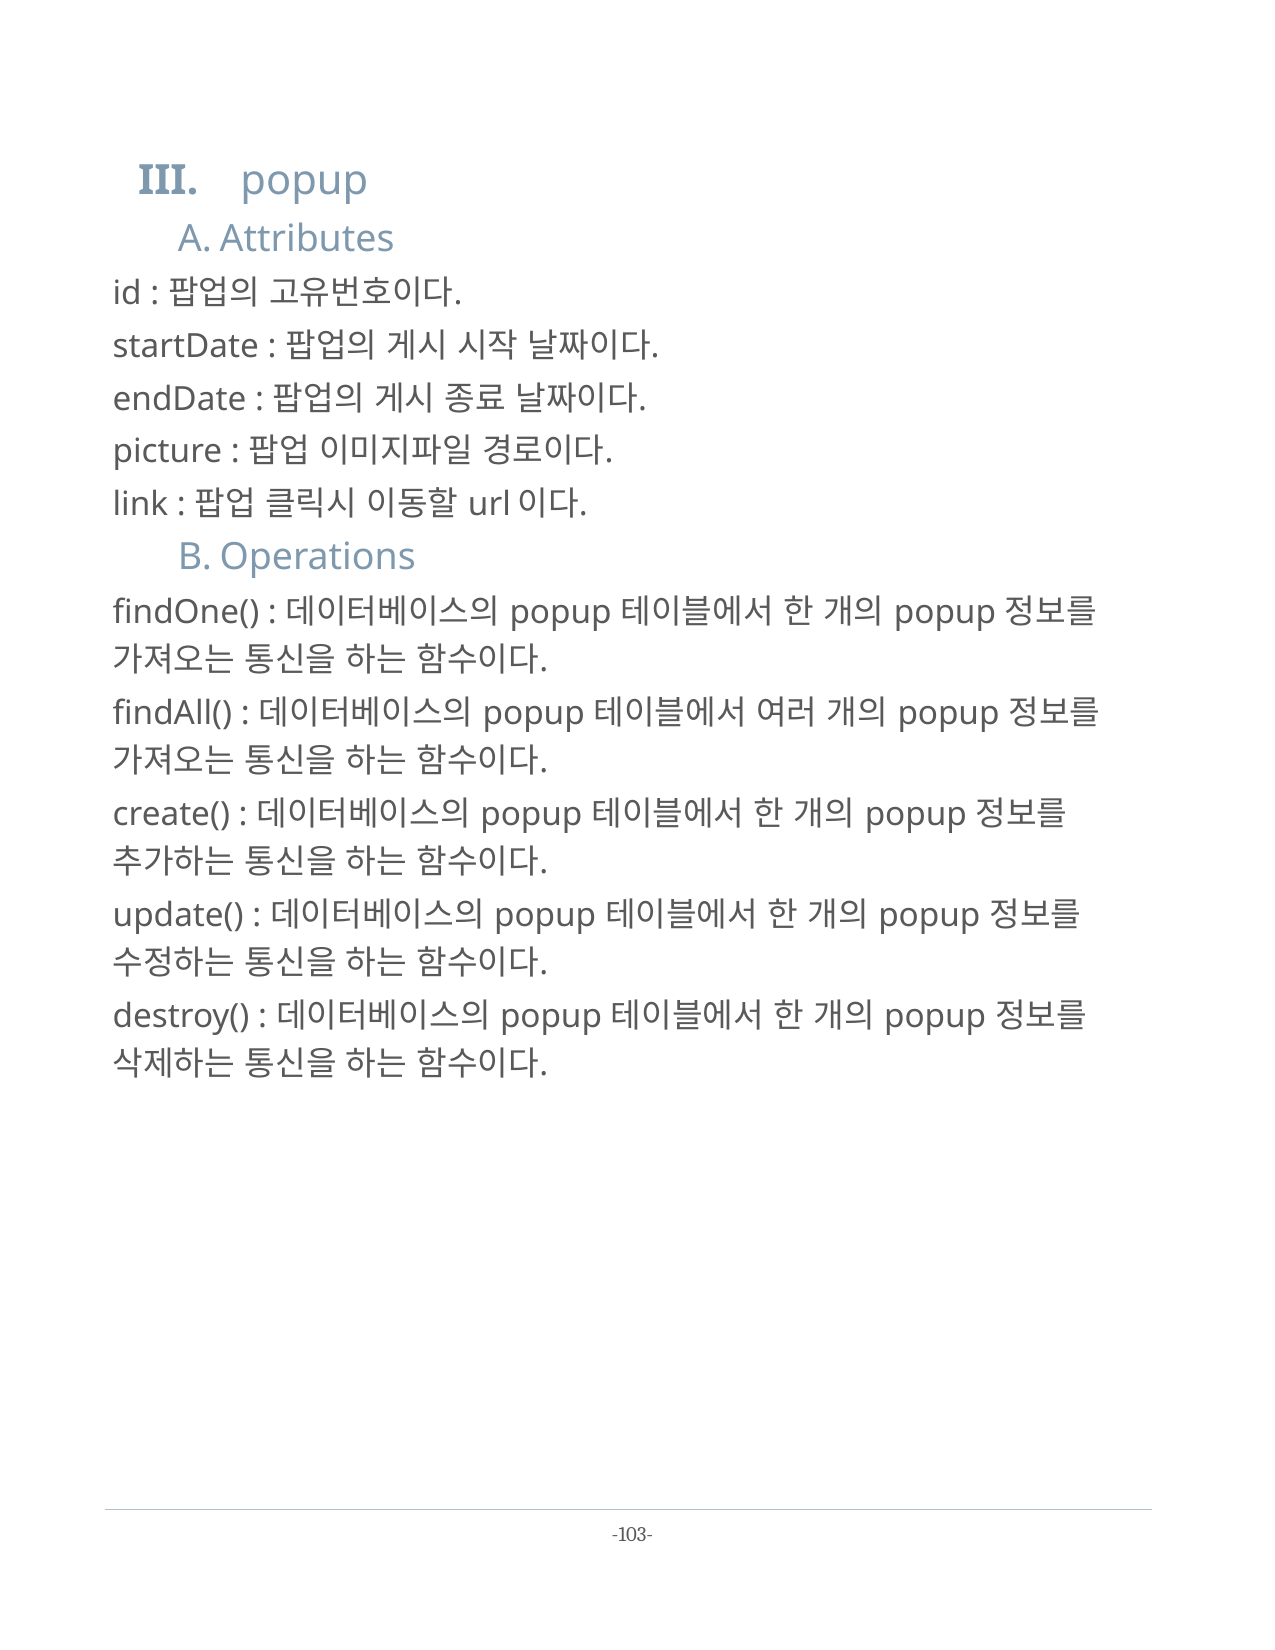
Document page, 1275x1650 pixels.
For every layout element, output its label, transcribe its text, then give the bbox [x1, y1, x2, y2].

subtitle Operations [178, 529, 1162, 580]
text link : 팝업 클릭시 이동할 url이다. [112, 477, 1162, 525]
text endDate : 팝업의 게시 종료 날짜이다. [112, 371, 1162, 420]
text update() : 데이터베이스의 popup 테이블에서 한 개의 popup 정보를 수정하는 통신을 하는 함수이다. [112, 887, 1162, 984]
text findAll() : 데이터베이스의 popup 테이블에서 여러 개의 popup 정보를 가져오는 통신을 하는 함수이다. [112, 685, 1162, 782]
text destroy() : 데이터베이스의 popup 테이블에서 한 개의 popup 정보를 삭제하는 통신을 하는 함수이다. [112, 988, 1162, 1085]
text startDate : 팝업의 게시 시작 날짜이다. [112, 319, 1162, 367]
text create() : 데이터베이스의 popup 테이블에서 한 개의 popup 정보를 추가하는 통신을 하는 함수이다. [112, 786, 1162, 883]
text findOne() : 데이터베이스의 popup 테이블에서 한 개의 popup 정보를 가져오는 통신을 하는 함수이다. [112, 584, 1162, 681]
text picture : 팝업 이미지파일 경로이다. [112, 424, 1162, 472]
text id : 팝업의 고유번호이다. [112, 266, 1162, 314]
subtitle popup [198, 150, 1162, 207]
subtitle Attributes [178, 211, 1162, 262]
